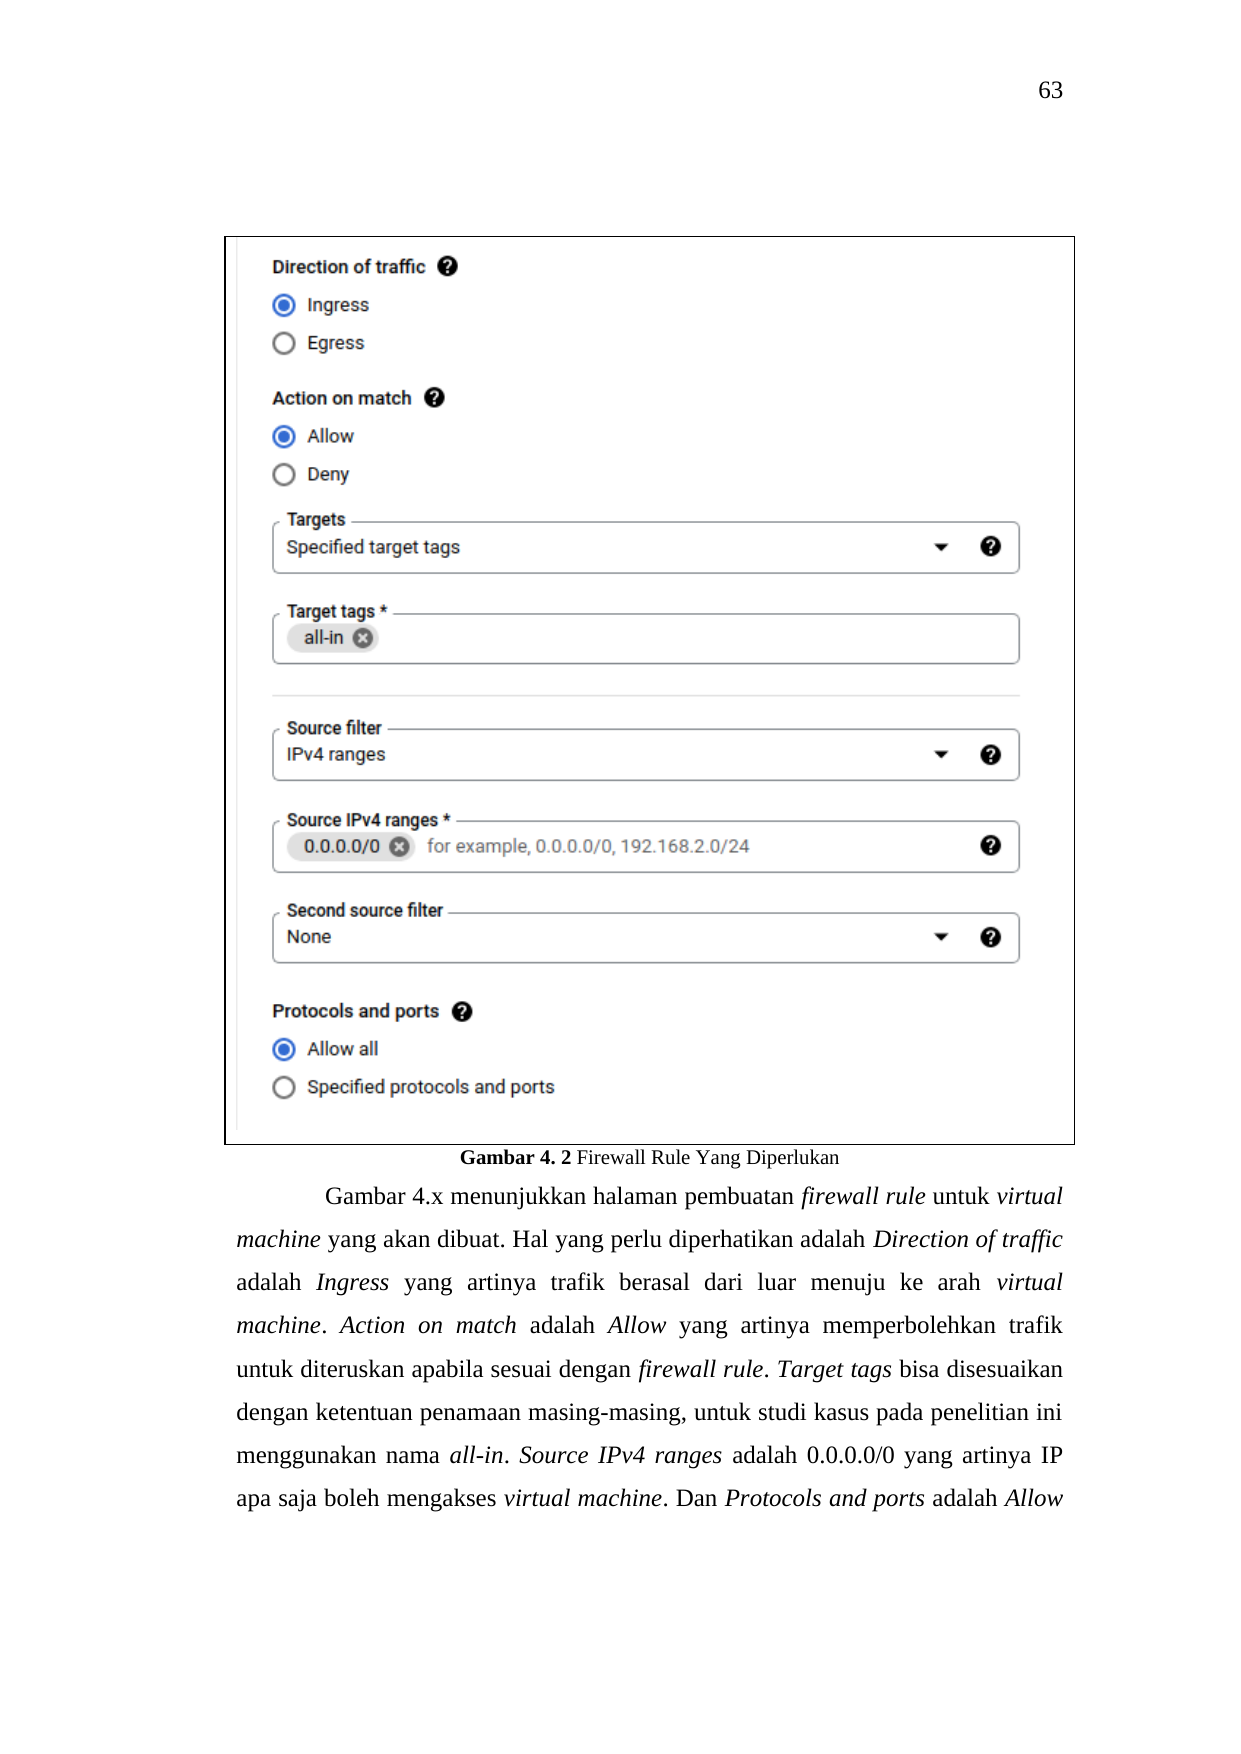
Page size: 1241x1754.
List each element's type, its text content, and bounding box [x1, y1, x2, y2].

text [236, 1181, 1063, 1512]
picture [236, 237, 1064, 1130]
table_header [226, 237, 1074, 1144]
